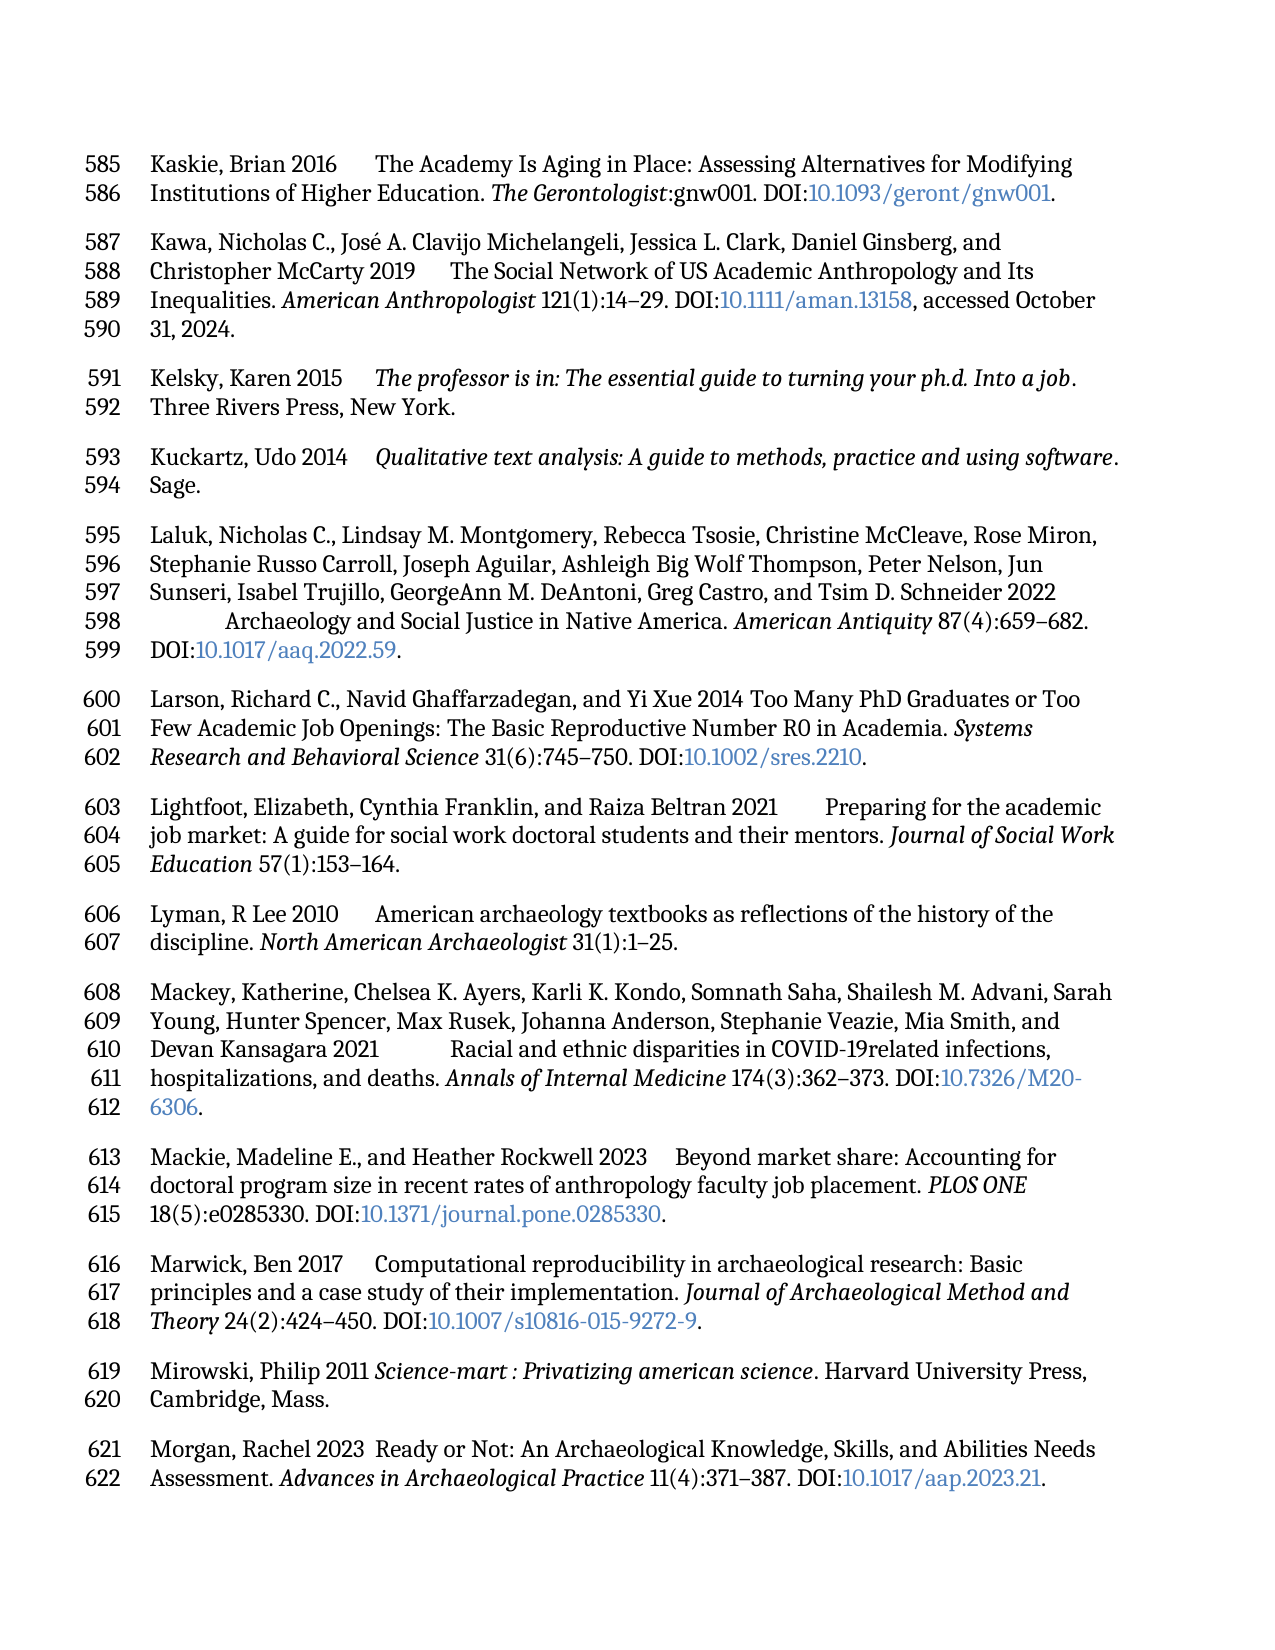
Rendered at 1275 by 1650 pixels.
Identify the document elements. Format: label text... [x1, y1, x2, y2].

text Mackey, Katherine, Chelsea K. Ayers, Karli K. Kondo, Somnath Saha, Shailesh M. Advani, Sarah Young, Hunter Spencer, Max Rusek, Johanna Anderson, Stephanie Veazie, Mia Smith, and Devan Kansagara 2021 Racial and ethnic disparities in COVID-19related infections, hospitalizations, and deaths. Annals of Internal Medicine 174(3):362–373. DOI:10.7326/M20-6306. [150, 978, 1125, 1122]
text Morgan, Rachel 2023 Ready or Not: An Archaeological Knowledge, Skills, and Abilities Needs Assessment. Advances in Archaeological Practice 11(4):371–387. DOI:10.1017/aap.2023.21. [150, 1435, 1125, 1492]
text Kelsky, Karen 2015 The professor is in: The essential guide to turning your ph.d. Into a job. Three Rivers Press, New York. [150, 364, 1125, 422]
text Kaskie, Brian 2016 The Academy Is Aging in Place: Assessing Alternatives for Modifying Institutions of Higher Education. The Gerontologist:gnw001. DOI:10.1093/geront/gnw001. [150, 150, 1125, 207]
text Lightfoot, Elizabeth, Cynthia Franklin, and Raiza Beltran 2021 Preparing for the academic job market: A guide for social work doctoral students and their mentors. Journal of Social Work Education 57(1):153–164. [150, 792, 1125, 879]
text Mackie, Madeline E., and Heather Rockwell 2023 Beyond market share: Accounting for doctoral program size in recent rates of anthropology faculty job placement. PLOS ONE 18(5):e0285330. DOI:10.1371/journal.pone.0285330. [150, 1142, 1125, 1229]
text Laluk, Nicholas C., Lindsay M. Montgomery, Rebecca Tsosie, Christine McCleave, Rose Miron, Stephanie Russo Carroll, Joseph Aguilar, Ashleigh Big Wolf Thompson, Peter Nelson, Jun Sunseri, Isabel Trujillo, GeorgeAnn M. DeAntoni, Greg Castro, and Tsim D. Schneider 2022 Archaeology and Social Justice in Native America. American Antiquity 87(4):659–682. DOI:10.1017/aaq.2022.59. [150, 521, 1125, 664]
text Marwick, Ben 2017 Computational reproducibility in archaeological research: Basic principles and a case study of their implementation. Journal of Archaeological Method and Theory 24(2):424–450. DOI:10.1007/s10816-015-9272-9. [150, 1249, 1125, 1336]
text Kuckartz, Udo 2014 Qualitative text analysis: A guide to methods, practice and using software. Sage. [150, 442, 1125, 500]
text Lyman, R Lee 2010 American archaeology textbooks as reflections of the history of the discipline. North American Archaeologist 31(1):1–25. [150, 899, 1125, 957]
text Larson, Richard C., Navid Ghaffarzadegan, and Yi Xue 2014 Too Many PhD Graduates or Too Few Academic Job Openings: The Basic Reproductive Number R0 in Academia. Systems Research and Behavioral Science 31(6):745–750. DOI:10.1002/sres.2210. [150, 685, 1125, 772]
text Kawa, Nicholas C., José A. Clavijo Michelangeli, Jessica L. Clark, Daniel Ginsberg, and Christopher McCarty 2019 The Social Network of US Academic Anthropology and Its Inequalities. American Anthropologist 121(1):14–29. DOI:10.1111/aman.13158, accessed October 31, 2024. [150, 228, 1125, 343]
text Mirowski, Philip 2011 Science-mart : Privatizing american science. Harvard University Press, Cambridge, Mass. [150, 1357, 1125, 1414]
